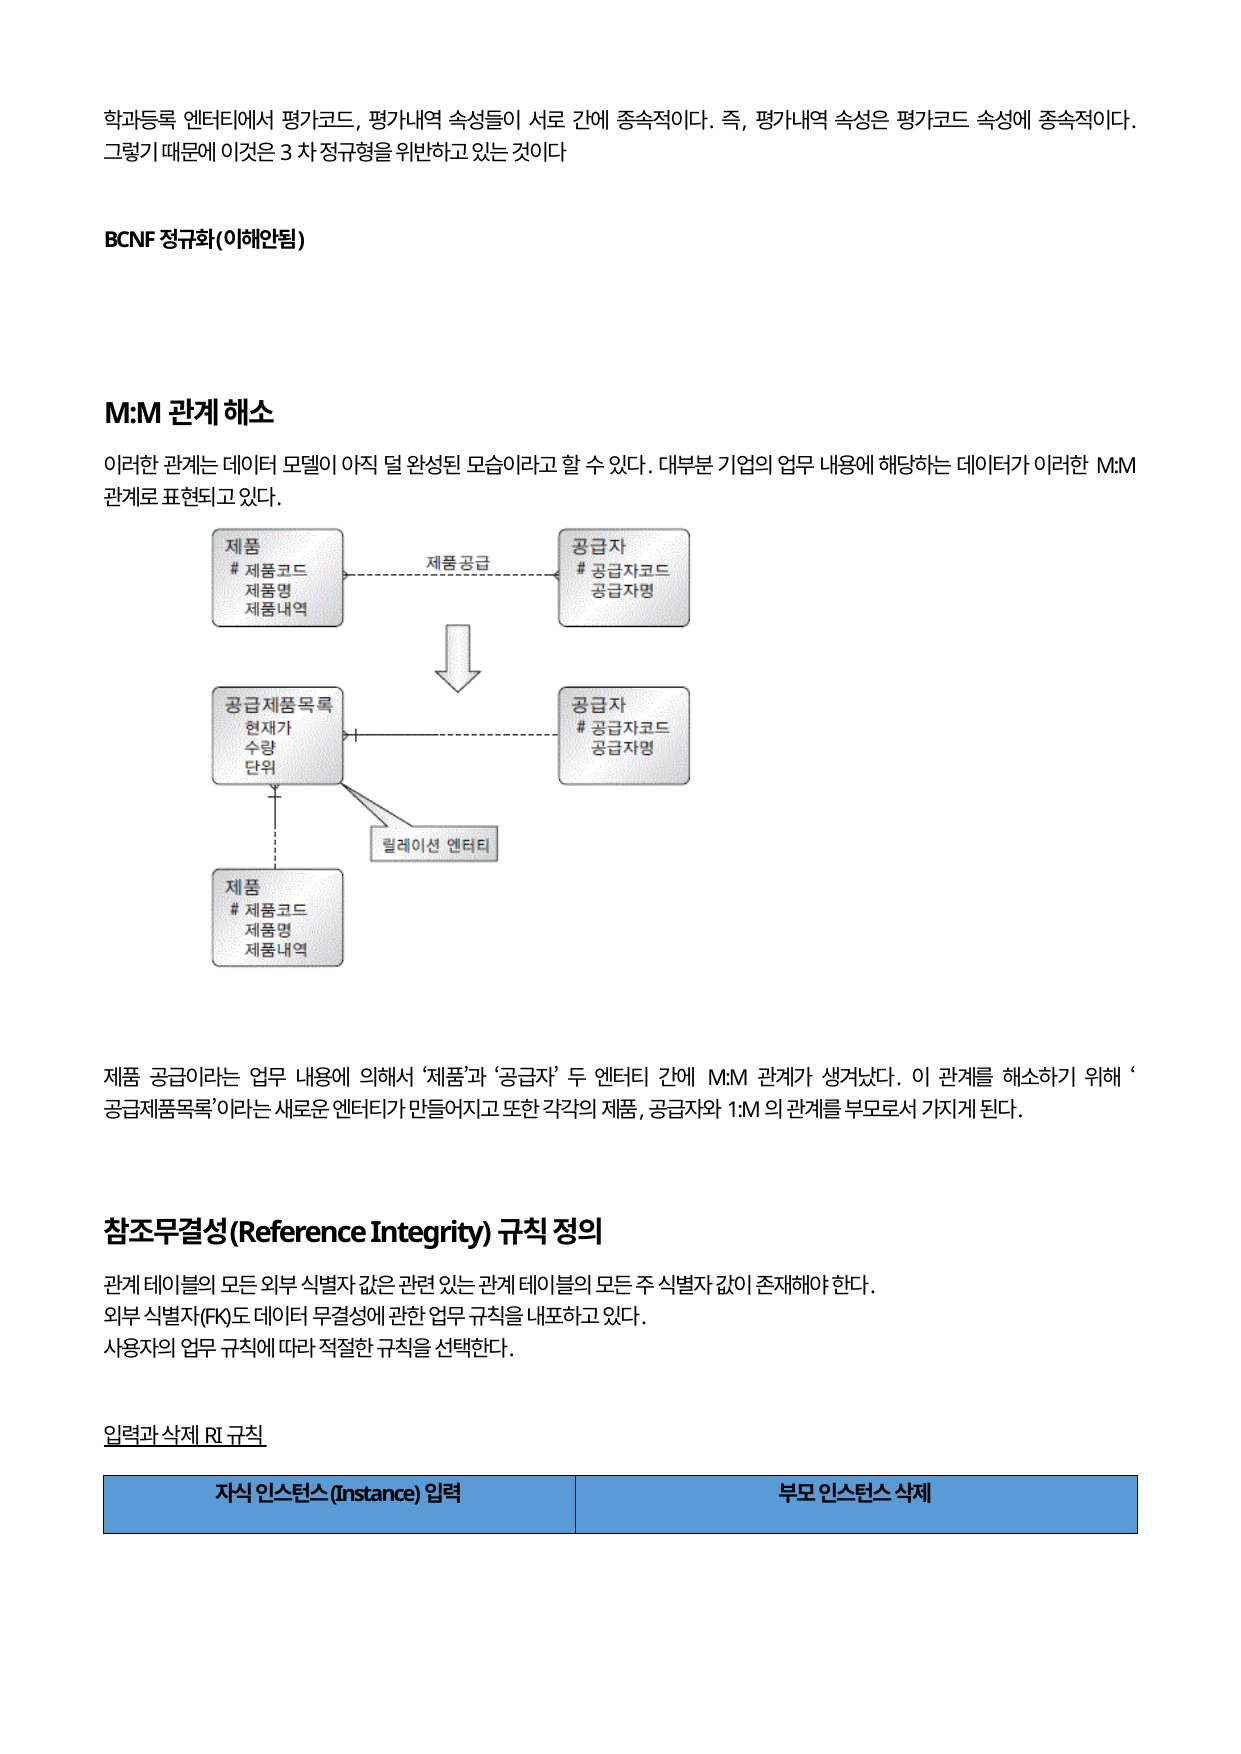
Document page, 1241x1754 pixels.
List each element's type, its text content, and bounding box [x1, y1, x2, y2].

text BCNF 정규화(이해안됨) [103, 222, 1137, 254]
text 학과등록 엔터티에서 평가코드, 평가내역 속성들이 서로 간에 종속적이다. 즉, 평가내역 속성은 평가코드 속성에 종속적이다. 그렇기 때문에 이것은 3차 정규형을 위반하고 있는 것이다 [103, 103, 1137, 167]
picture [191, 512, 705, 980]
text M:M 관계 해소 [103, 389, 1137, 432]
text 외부 식별자(FK)도 데이터 무결성에 관한 업무 규칙을 내포하고 있다. [103, 1299, 1137, 1331]
text 제품 공급이라는 업무 내용에 의해서 ‘제품’과 ‘공급자’ 두 엔터티 간에 M:M 관계가 생겨났다. 이 관계를 해소하기 위해 ‘공급제품목록’이라는 새로운 엔터티가 만들어지고 또한 각각의 제품, 공급자와 1:M 의 관계를 부모로서 가지게 된다. [103, 1060, 1137, 1124]
text 관계 테이블의 모든 외부 식별자 값은 관련 있는 관계 테이블의 모든 주 식별자 값이 존재해야 한다. [103, 1268, 1137, 1299]
text 참조무결성(Reference Integrity) 규칙 정의 [103, 1208, 1137, 1251]
text 이러한 관계는 데이터 모델이 아직 덜 완성된 모습이라고 할 수 있다. 대부분 기업의 업무 내용에 해당하는 데이터가 이러한 M:M 관계로 표현되고 있다. [103, 448, 1137, 512]
table_header 부모 인스턴스 삭제 [576, 1476, 1137, 1533]
table_header 자식 인스턴스(Instance) 입력 [104, 1476, 575, 1533]
text 사용자의 업무 규칙에 따라 적절한 규칙을 선택한다. [103, 1331, 1137, 1363]
text 입력과 삭제 RI 규칙 [103, 1418, 1137, 1450]
